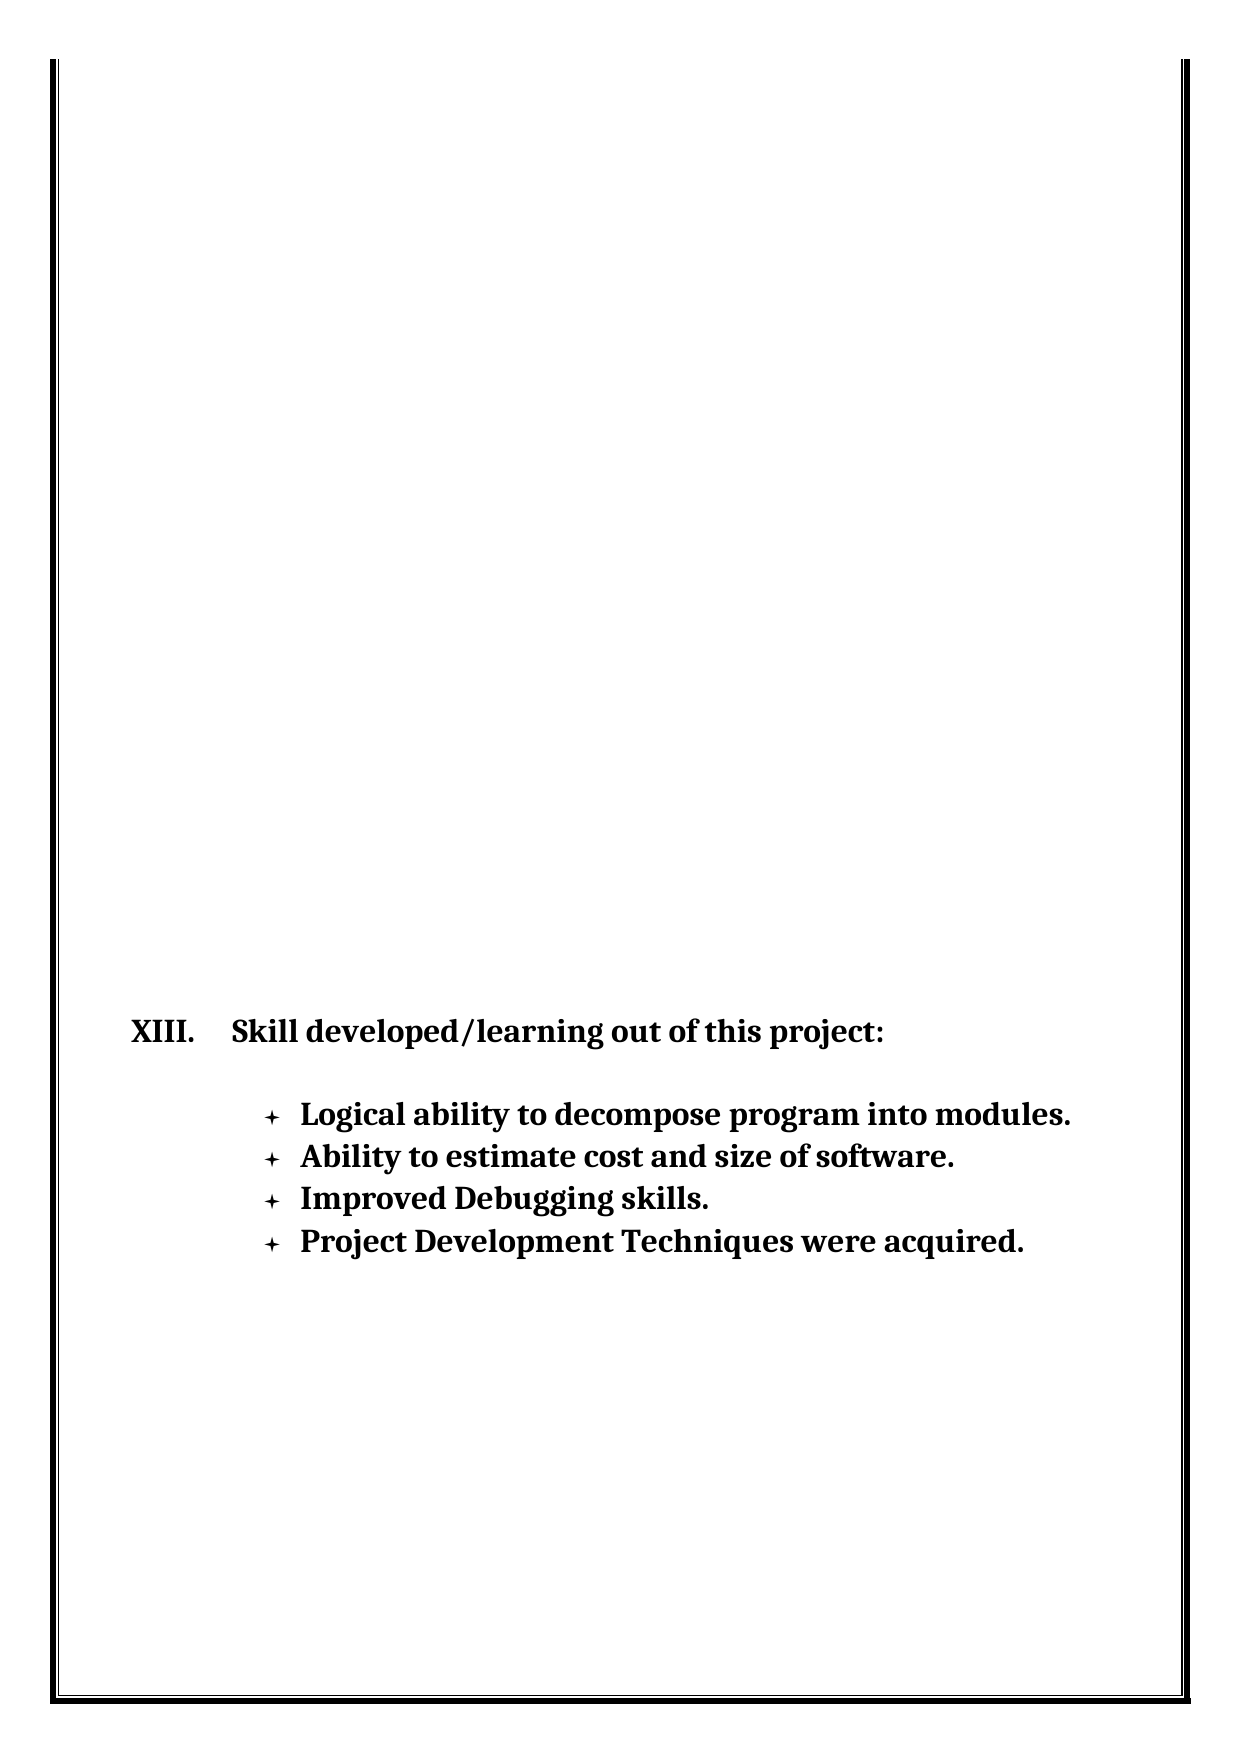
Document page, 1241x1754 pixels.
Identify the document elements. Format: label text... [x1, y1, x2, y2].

list Improved Debugging skills. [263, 1179, 1174, 1218]
list Project Development Techniques were acquired. [263, 1222, 1174, 1260]
list Ability to estimate cost and size of software. [263, 1138, 1174, 1176]
list Skill developed/learning out of this project: [131, 1012, 1174, 1051]
list Logical ability to decompose program into modules. [263, 1095, 1174, 1133]
